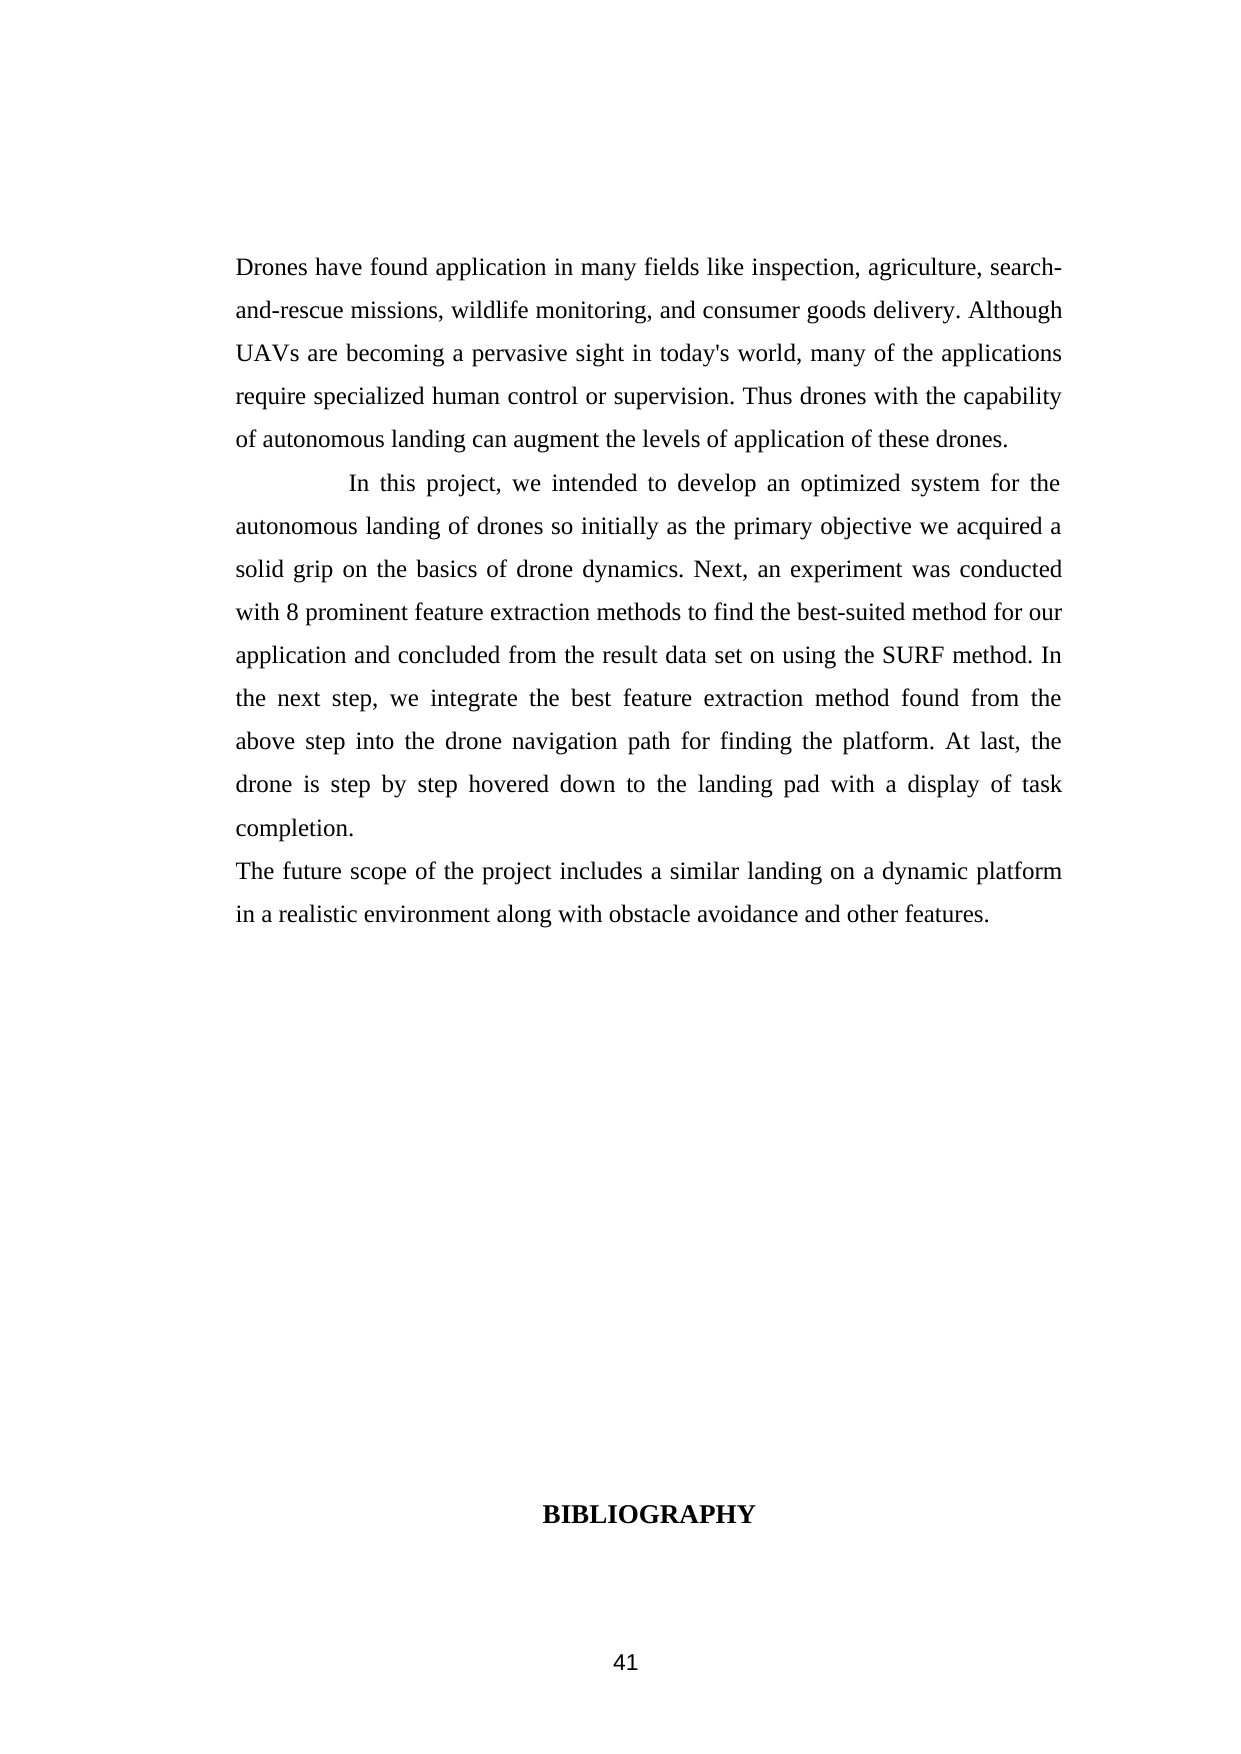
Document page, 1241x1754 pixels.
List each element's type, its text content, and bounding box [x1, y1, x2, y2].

text BIBLIOGRAPHY [235, 1498, 1063, 1529]
text Drones have found application in many fields like inspection, agriculture, search-and-rescue missions, wildlife monitoring, and consumer goods delivery. Although UAVs are becoming a pervasive sight in today's world, many of the applications require specialized human control or supervision. Thus drones with the capability of autonomous landing can augment the levels of application of these drones. [235, 252, 1063, 453]
text The future scope of the project includes a similar landing on a dynamic platform in a realistic environment along with obstacle avoidance and other features. [235, 856, 1063, 928]
text In this project, we intended to develop an optimized system for the autonomous landing of drones so initially as the primary objective we acquired a solid grip on the basics of drone dynamics. Next, an experiment was conducted with 8 prominent feature extraction methods to find the best-suited method for our application and concluded from the result data set on using the SURF method. In the next step, we integrate the best feature extraction method found from the above step into the drone navigation path for finding the platform. At last, the drone is step by step hovered down to the landing pad with a display of task completion. [235, 468, 1063, 841]
